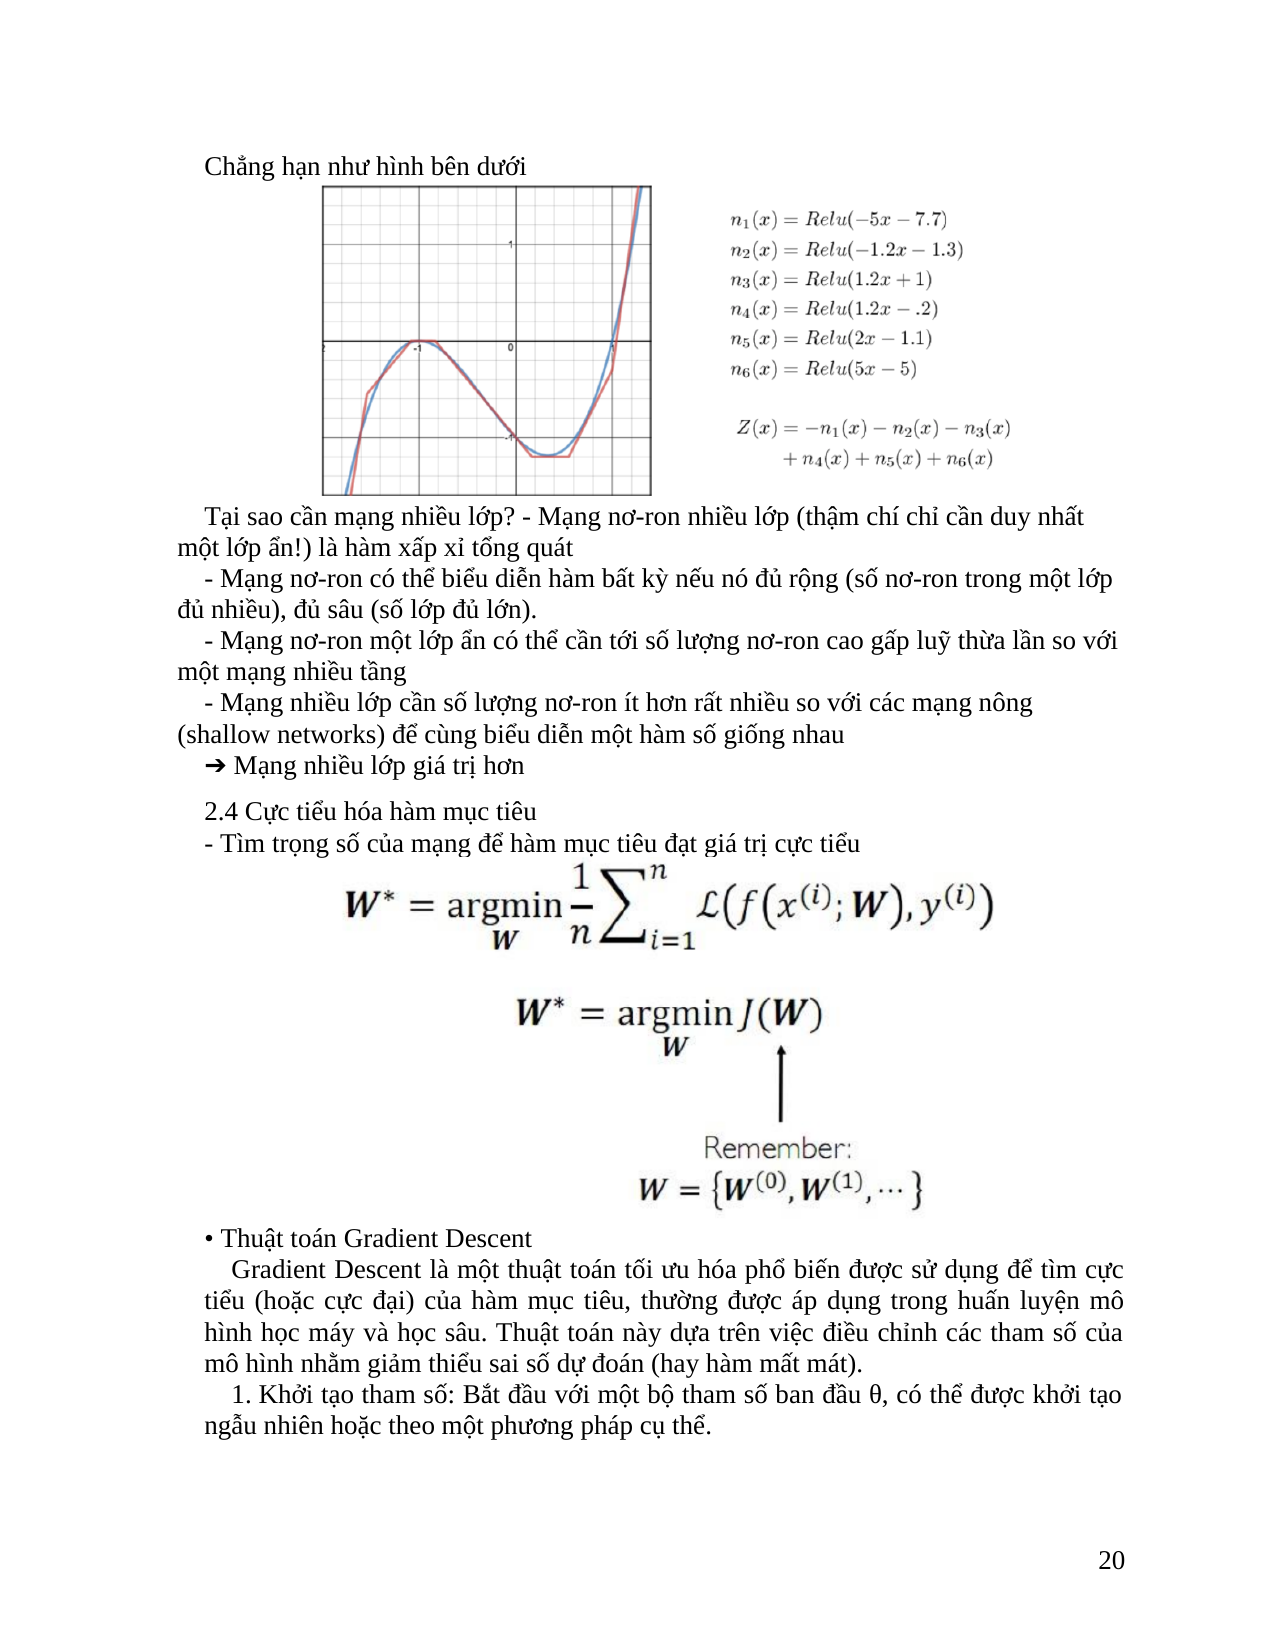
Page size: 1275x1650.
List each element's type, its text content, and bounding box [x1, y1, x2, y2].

text ➔ Mạng nhiều lớp giá trị hơn [177, 749, 1125, 780]
picture [335, 857, 994, 1223]
picture [315, 181, 1014, 500]
text - Tìm trọng số của mạng để hàm mục tiêu đạt giá trị cực tiểu [177, 827, 1125, 858]
list Khởi tạo tham số: Bắt đầu với một bộ tham số ban đầu θ, có thể được khởi tạo ngẫu nhiên hoặc theo một phương pháp cụ thể. [204, 1378, 1125, 1440]
text 2.4 Cực tiểu hóa hàm mục tiêu [177, 796, 1125, 827]
text - Mạng nơ-ron có thể biểu diễn hàm bất kỳ nếu nó đủ rộng (số nơ-ron trong một lớp đủ nhiều), đủ sâu (số lớp đủ lớn). [177, 562, 1125, 624]
text Chẳng hạn như hình bên dưới [177, 150, 1125, 181]
text Tại sao cần mạng nhiều lớp? - Mạng nơ-ron nhiều lớp (thậm chí chỉ cần duy nhất một lớp ẩn!) là hàm xấp xỉ tổng quát [177, 500, 1125, 562]
text • Thuật toán Gradient Descent [177, 1222, 1125, 1253]
text - Mạng nhiều lớp cần số lượng nơ-ron ít hơn rất nhiều so với các mạng nông (shallow networks) để cùng biểu diễn một hàm số giống nhau [177, 687, 1125, 749]
text Gradient Descent là một thuật toán tối ưu hóa phổ biến được sử dụng để tìm cực tiểu (hoặc cực đại) của hàm mục tiêu, thường được áp dụng trong huấn luyện mô hình học máy và học sâu. Thuật toán này dựa trên việc điều chỉnh các tham số của mô hình nhằm giảm thiểu sai số dự đoán (hay hàm mất mát). [204, 1253, 1125, 1378]
text - Mạng nơ-ron một lớp ẩn có thể cần tới số lượng nơ-ron cao gấp luỹ thừa lần so với một mạng nhiều tầng [177, 624, 1125, 687]
